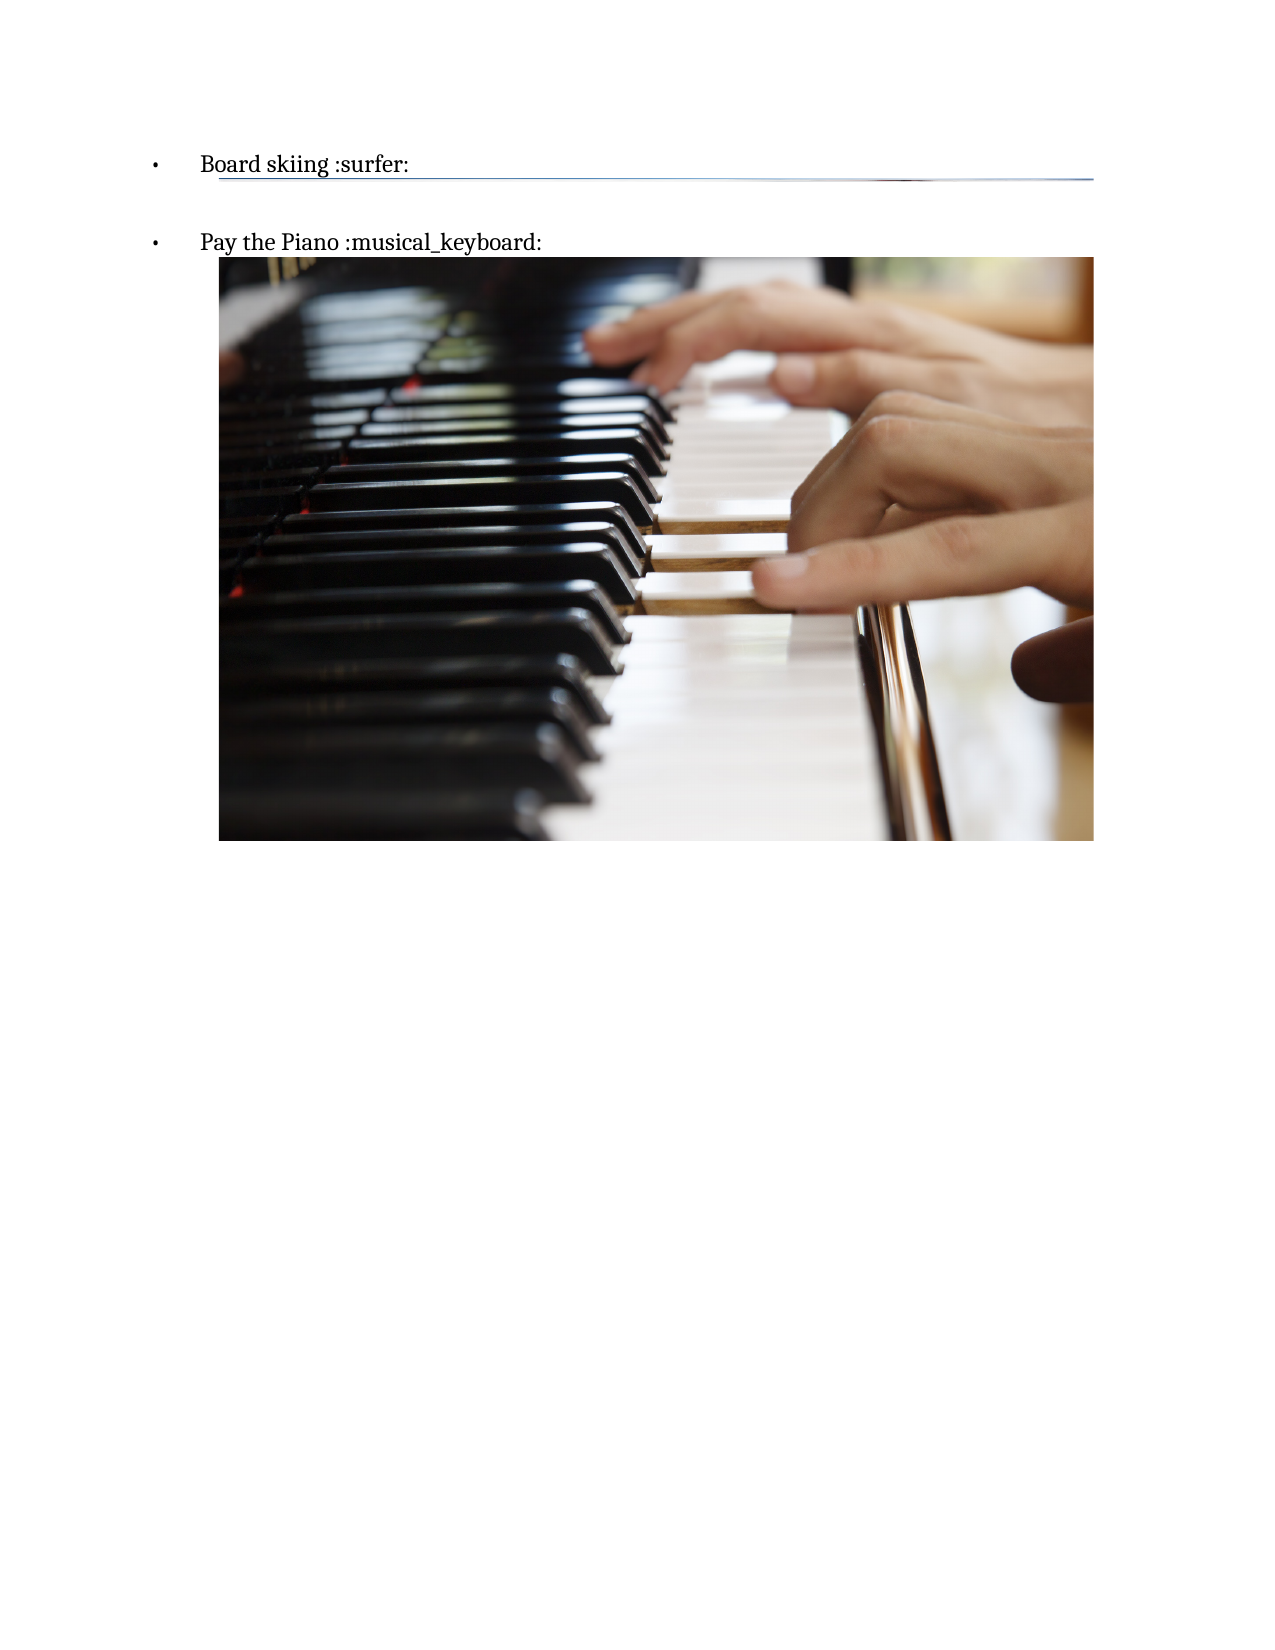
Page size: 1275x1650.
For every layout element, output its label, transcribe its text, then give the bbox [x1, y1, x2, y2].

picture [218, 257, 1094, 841]
picture [218, 178, 1094, 182]
list Board skiing :surfer: [150, 150, 1125, 207]
